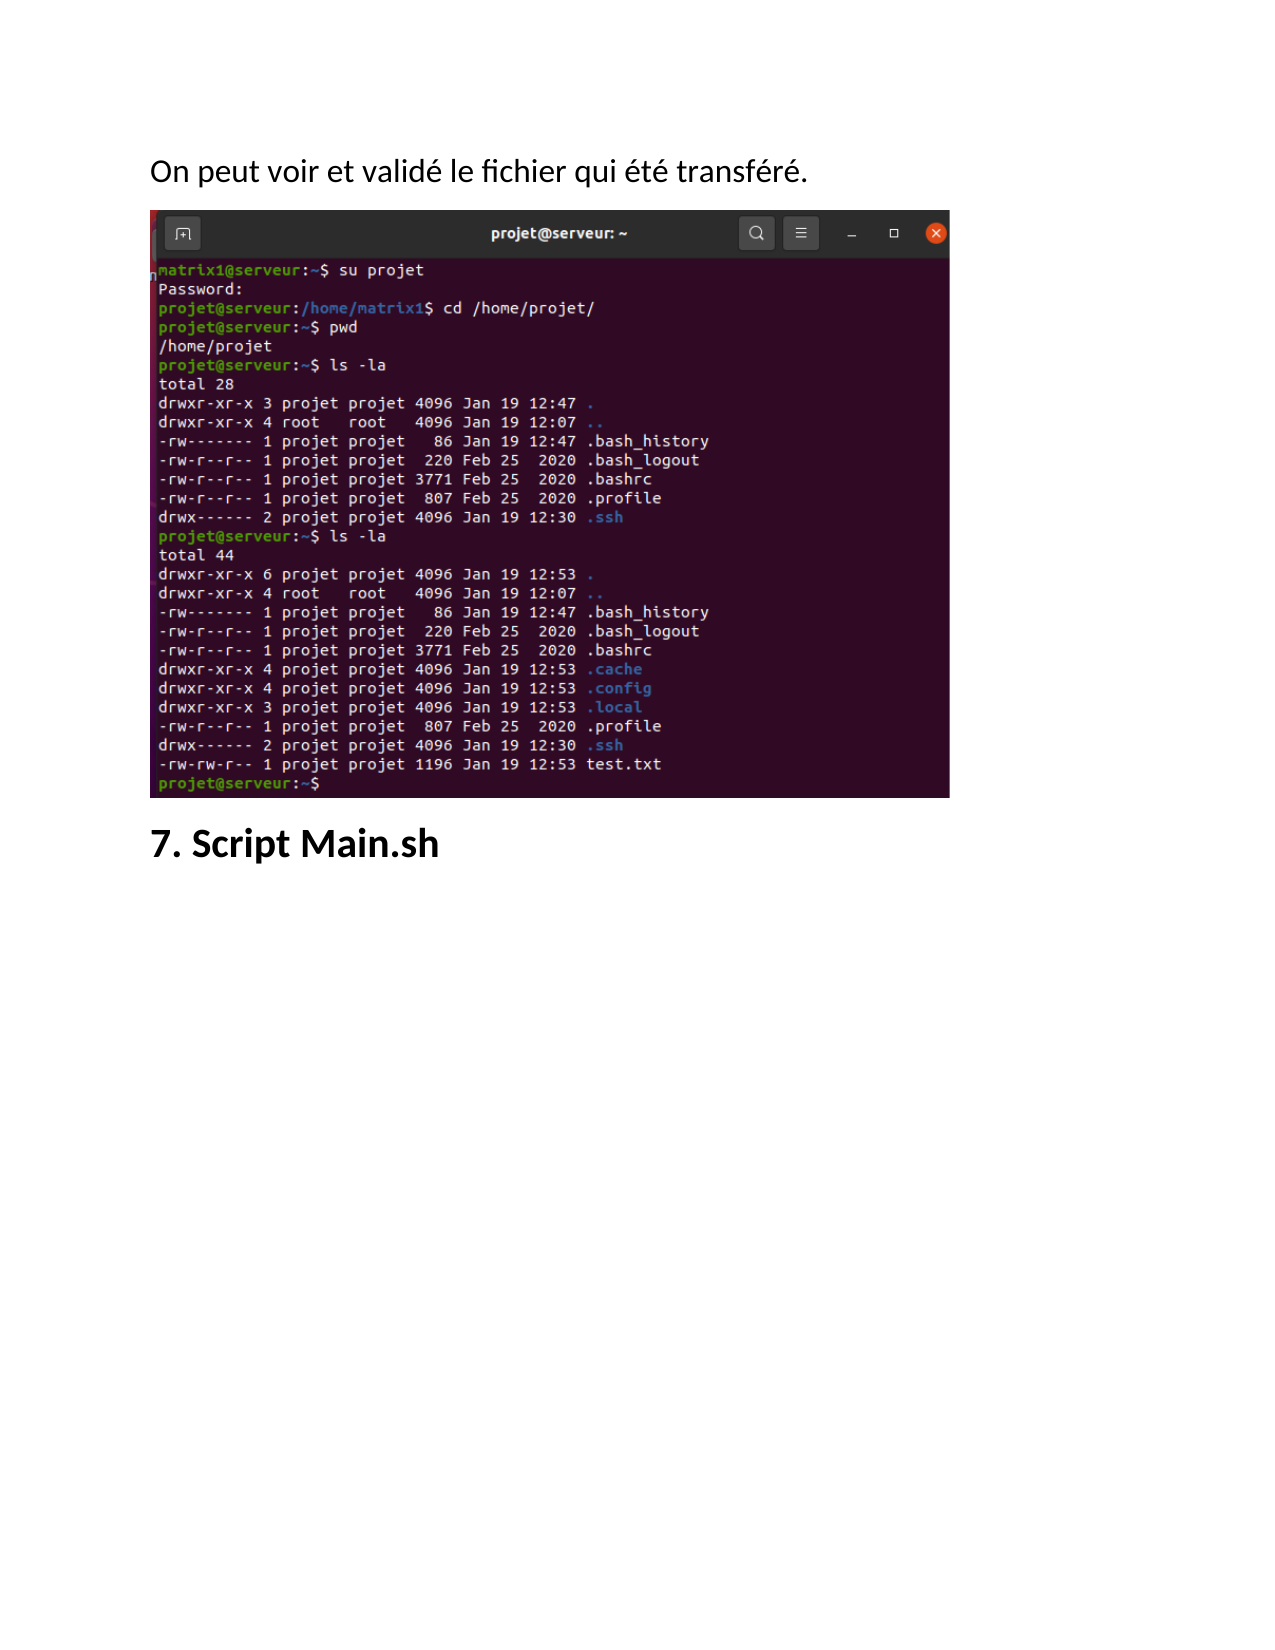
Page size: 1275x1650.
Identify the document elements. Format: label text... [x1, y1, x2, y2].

text On peut voir et validé le fichier qui été transféré. [150, 150, 1125, 191]
picture [150, 210, 950, 798]
text 7. Script Main.sh [150, 817, 1125, 868]
